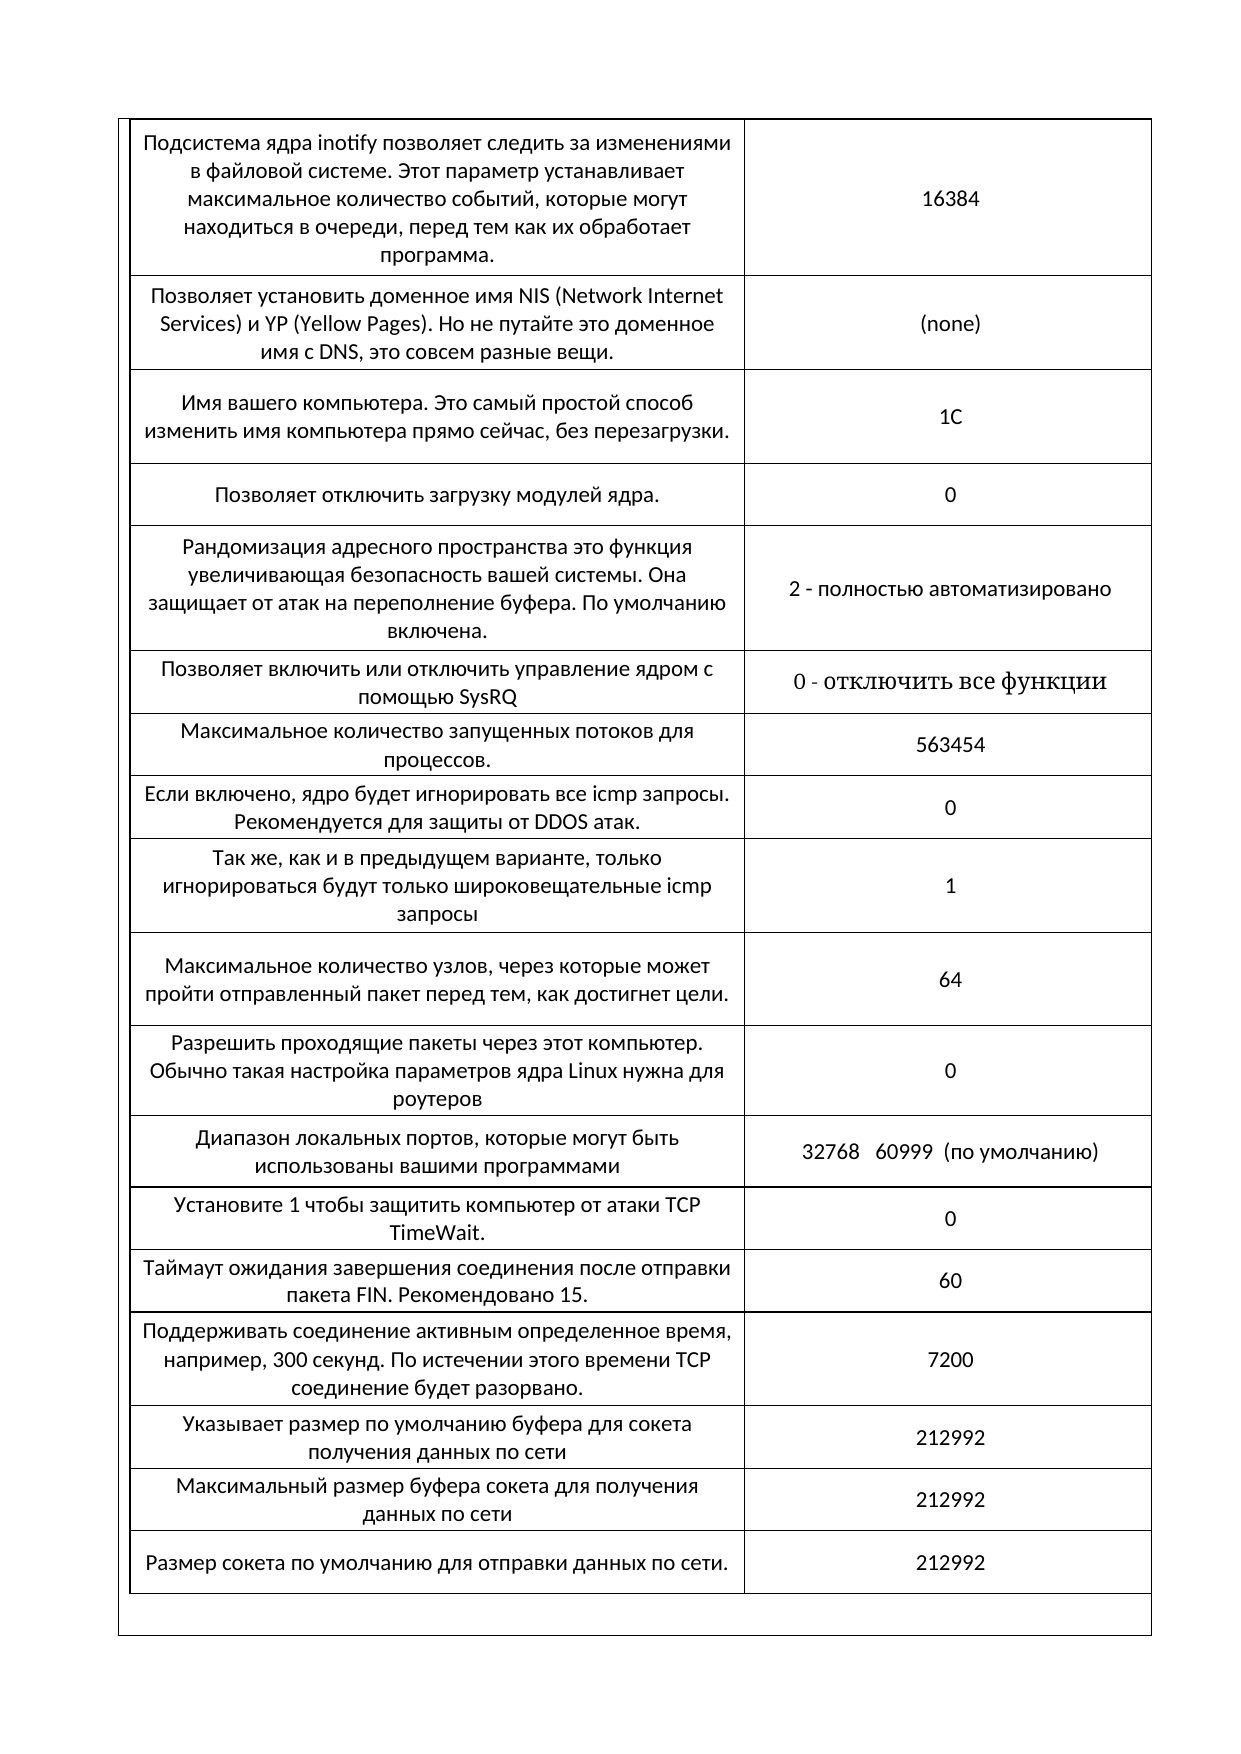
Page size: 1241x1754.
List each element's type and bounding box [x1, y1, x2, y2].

table_header [119, 119, 1151, 1635]
